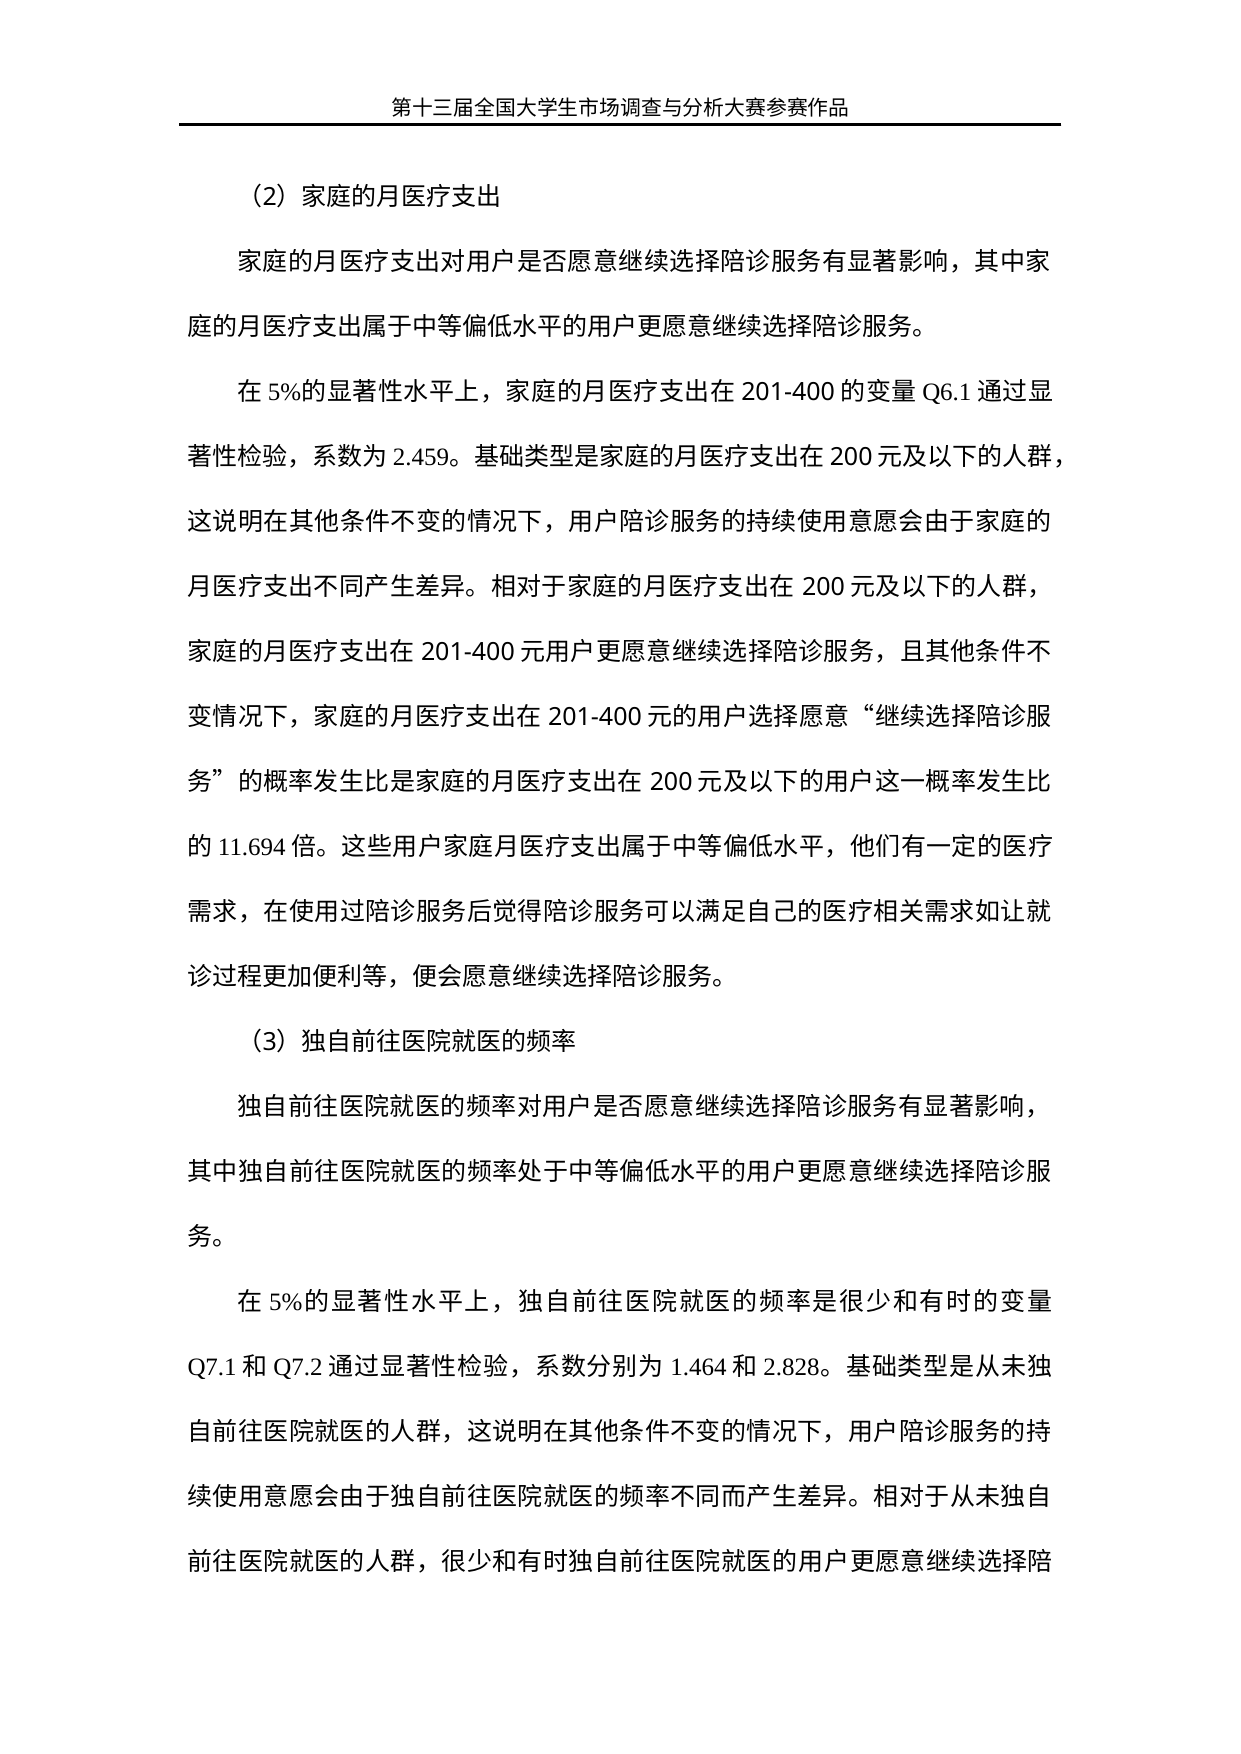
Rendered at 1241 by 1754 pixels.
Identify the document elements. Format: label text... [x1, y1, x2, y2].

text 独自前往医院就医的频率对用户是否愿意继续选择陪诊服务有显著影响，其中独自前往医院就医的频率处于中等偏低水平的用户更愿意继续选择陪诊服务。 [187, 1072, 1053, 1267]
text 在5%的显著性水平上，家庭的月医疗支出在201-400的变量Q6.1通过显著性检验，系数为2.459。基础类型是家庭的月医疗支出在200元及以下的人群，这说明在其他条件不变的情况下，用户陪诊服务的持续使用意愿会由于家庭的月医疗支出不同产生差异。相对于家庭的月医疗支出在200元及以下的人群，家庭的月医疗支出在201-400元用户更愿意继续选择陪诊服务，且其他条件不变情况下，家庭的月医疗支出在201-400元的用户选择愿意“继续选择陪诊服务”的概率发生比是家庭的月医疗支出在200元及以下的用户这一概率发生比的11.694倍。这些用户家庭月医疗支出属于中等偏低水平，他们有一定的医疗需求，在使用过陪诊服务后觉得陪诊服务可以满足自己的医疗相关需求如让就诊过程更加便利等，便会愿意继续选择陪诊服务。 [187, 357, 1053, 1007]
text （3）独自前往医院就医的频率 [187, 1007, 1053, 1072]
text （2）家庭的月医疗支出 [187, 162, 1053, 227]
text 家庭的月医疗支出对用户是否愿意继续选择陪诊服务有显著影响，其中家庭的月医疗支出属于中等偏低水平的用户更愿意继续选择陪诊服务。 [187, 227, 1053, 357]
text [187, 1267, 1053, 1592]
